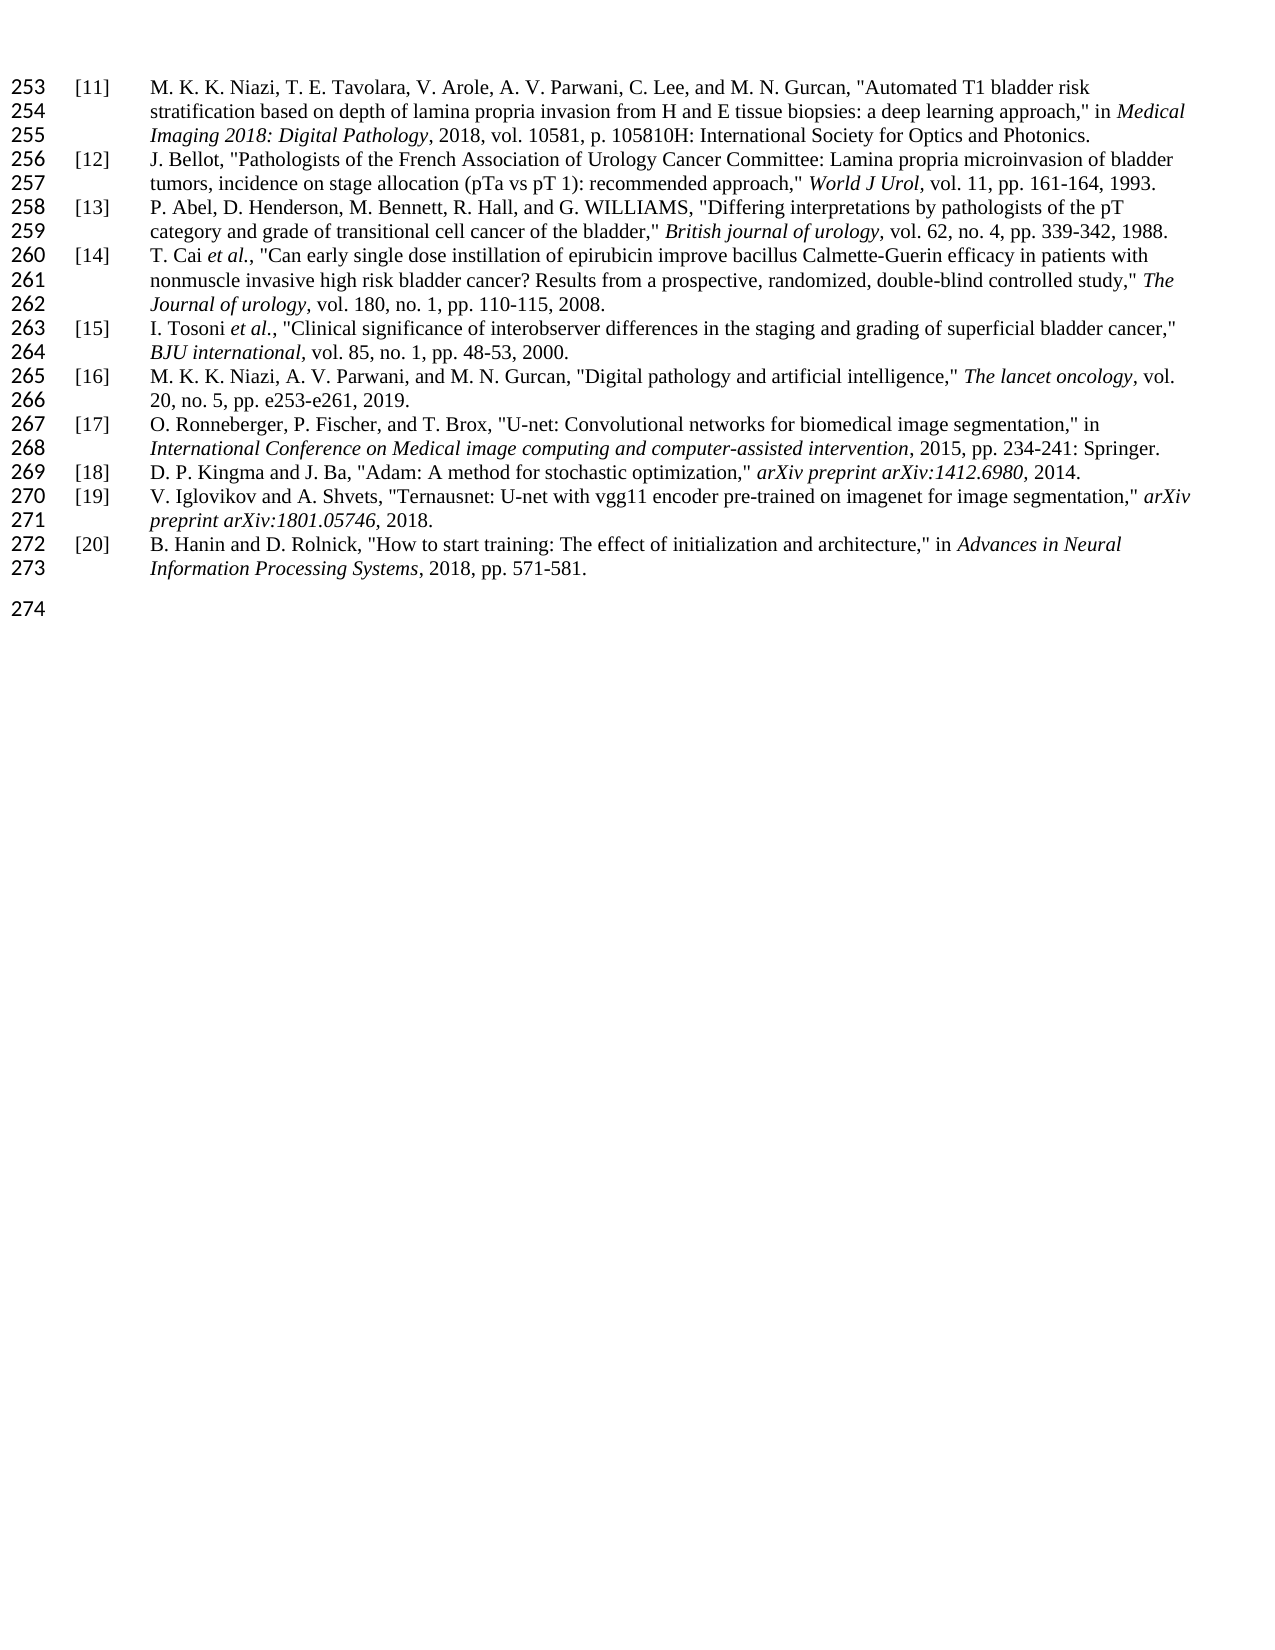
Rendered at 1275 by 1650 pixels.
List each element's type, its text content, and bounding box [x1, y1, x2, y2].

text [19] V. Iglovikov and A. Shvets, "Ternausnet: U-net with vgg11 encoder pre-trained on imagenet for image segmentation," arXiv preprint arXiv:1801.05746, 2018. [75, 484, 1200, 532]
text [17] O. Ronneberger, P. Fischer, and T. Brox, "U-net: Convolutional networks for biomedical image segmentation," in International Conference on Medical image computing and computer-assisted intervention, 2015, pp. 234-241: Springer. [75, 412, 1200, 460]
text [16] M. K. K. Niazi, A. V. Parwani, and M. N. Gurcan, "Digital pathology and artificial intelligence," The lancet oncology, vol. 20, no. 5, pp. e253-e261, 2019. [75, 364, 1200, 412]
text [18] D. P. Kingma and J. Ba, "Adam: A method for stochastic optimization," arXiv preprint arXiv:1412.6980, 2014. [75, 460, 1200, 484]
text [15] I. Tosoni et al., "Clinical significance of interobserver differences in the staging and grading of superficial bladder cancer," BJU international, vol. 85, no. 1, pp. 48-53, 2000. [75, 316, 1200, 364]
text [20] B. Hanin and D. Rolnick, "How to start training: The effect of initialization and architecture," in Advances in Neural Information Processing Systems, 2018, pp. 571-581. [75, 532, 1200, 580]
text [14] T. Cai et al., "Can early single dose instillation of epirubicin improve bacillus Calmette-Guerin efficacy in patients with nonmuscle invasive high risk bladder cancer? Results from a prospective, randomized, double-blind controlled study," The Journal of urology, vol. 180, no. 1, pp. 110-115, 2008. [75, 243, 1200, 316]
text [11] M. K. K. Niazi, T. E. Tavolara, V. Arole, A. V. Parwani, C. Lee, and M. N. Gurcan, "Automated T1 bladder risk stratification based on depth of lamina propria invasion from H and E tissue biopsies: a deep learning approach," in Medical Imaging 2018: Digital Pathology, 2018, vol. 10581, p. 105810H: International Society for Optics and Photonics. [75, 75, 1200, 147]
text [12] J. Bellot, "Pathologists of the French Association of Urology Cancer Committee: Lamina propria microinvasion of bladder tumors, incidence on stage allocation (pTa vs pT 1): recommended approach," World J Urol, vol. 11, pp. 161-164, 1993. [75, 147, 1200, 195]
text [13] P. Abel, D. Henderson, M. Bennett, R. Hall, and G. WILLIAMS, "Differing interpretations by pathologists of the pT category and grade of transitional cell cancer of the bladder," British journal of urology, vol. 62, no. 4, pp. 339-342, 1988. [75, 195, 1200, 243]
